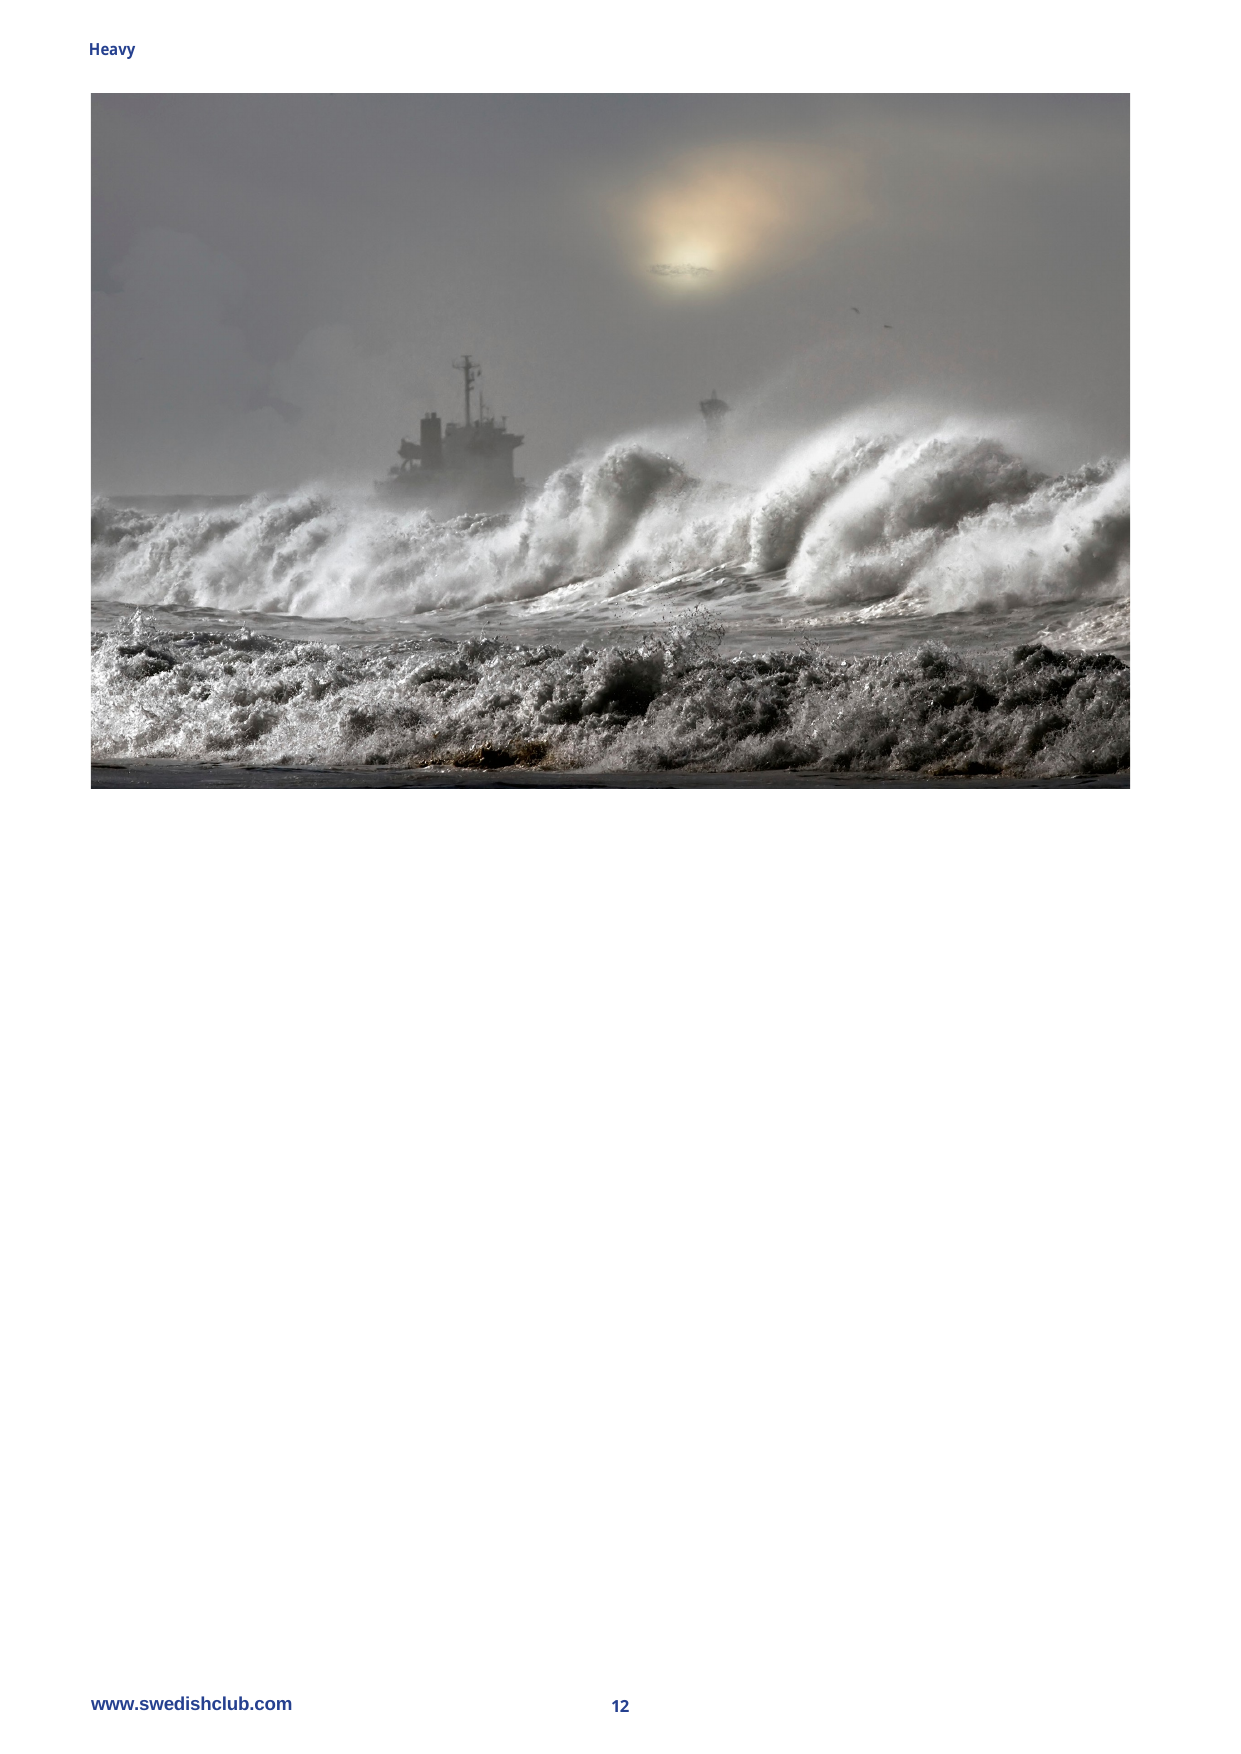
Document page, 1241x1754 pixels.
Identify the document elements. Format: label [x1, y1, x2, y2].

picture [90, 93, 1130, 789]
